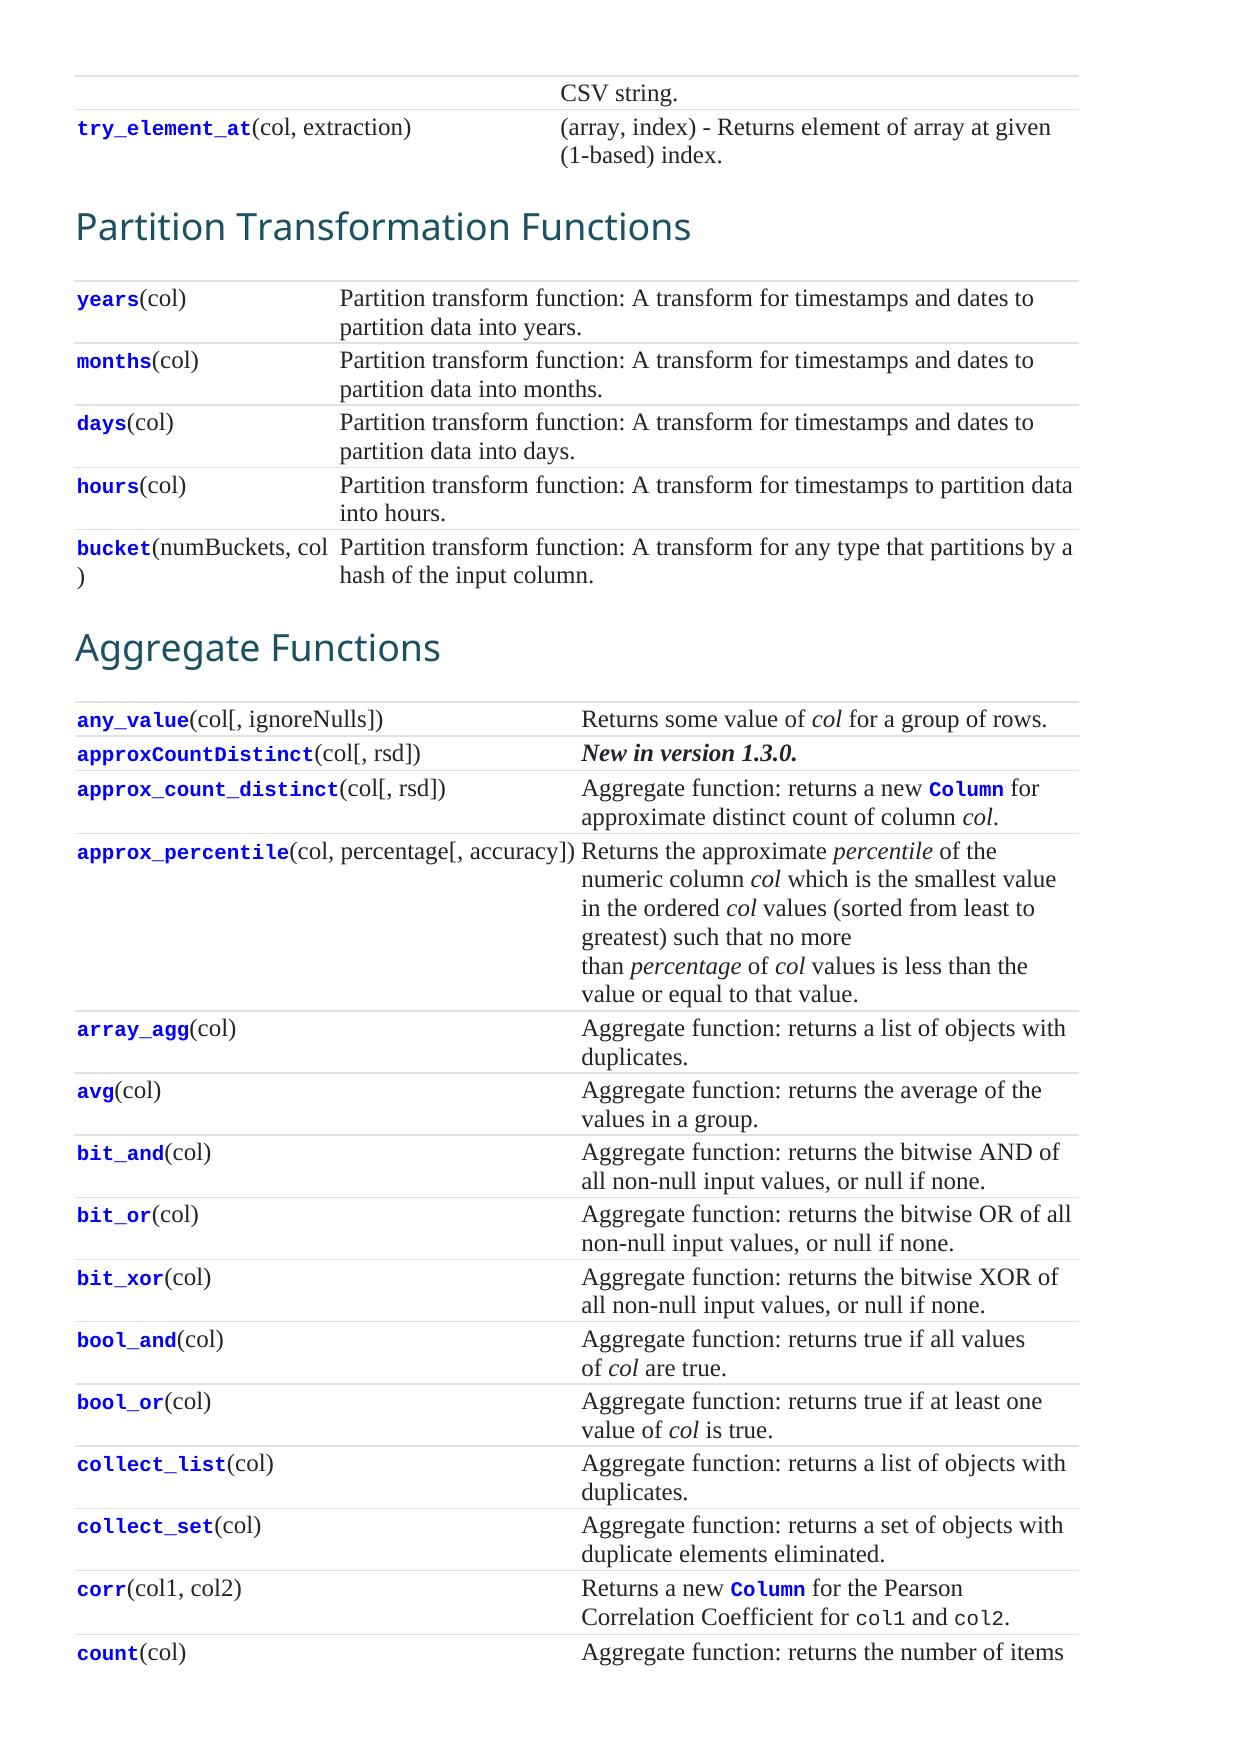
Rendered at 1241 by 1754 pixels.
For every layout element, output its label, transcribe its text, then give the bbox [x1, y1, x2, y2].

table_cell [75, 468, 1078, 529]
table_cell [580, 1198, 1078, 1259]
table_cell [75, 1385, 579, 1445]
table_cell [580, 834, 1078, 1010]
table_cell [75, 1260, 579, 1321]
text Aggregate Functions [75, 621, 1165, 672]
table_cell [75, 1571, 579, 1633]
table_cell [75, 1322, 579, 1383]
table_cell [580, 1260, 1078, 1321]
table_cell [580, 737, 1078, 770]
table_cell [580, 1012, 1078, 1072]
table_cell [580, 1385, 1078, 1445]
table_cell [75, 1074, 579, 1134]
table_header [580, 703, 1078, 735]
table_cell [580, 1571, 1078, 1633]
text Partition Transformation Functions [75, 200, 1165, 251]
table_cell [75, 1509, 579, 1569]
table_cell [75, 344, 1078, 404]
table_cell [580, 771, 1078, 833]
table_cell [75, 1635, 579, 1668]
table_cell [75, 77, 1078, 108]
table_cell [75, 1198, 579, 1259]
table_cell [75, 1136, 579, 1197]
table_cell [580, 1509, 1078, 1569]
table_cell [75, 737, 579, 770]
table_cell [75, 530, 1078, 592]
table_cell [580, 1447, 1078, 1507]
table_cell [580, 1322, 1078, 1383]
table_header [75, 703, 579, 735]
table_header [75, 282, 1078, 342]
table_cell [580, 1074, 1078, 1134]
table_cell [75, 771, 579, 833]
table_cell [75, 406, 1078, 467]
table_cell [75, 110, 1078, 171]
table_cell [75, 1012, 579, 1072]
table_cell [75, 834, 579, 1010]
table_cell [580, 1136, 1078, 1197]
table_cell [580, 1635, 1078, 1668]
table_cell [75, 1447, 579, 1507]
